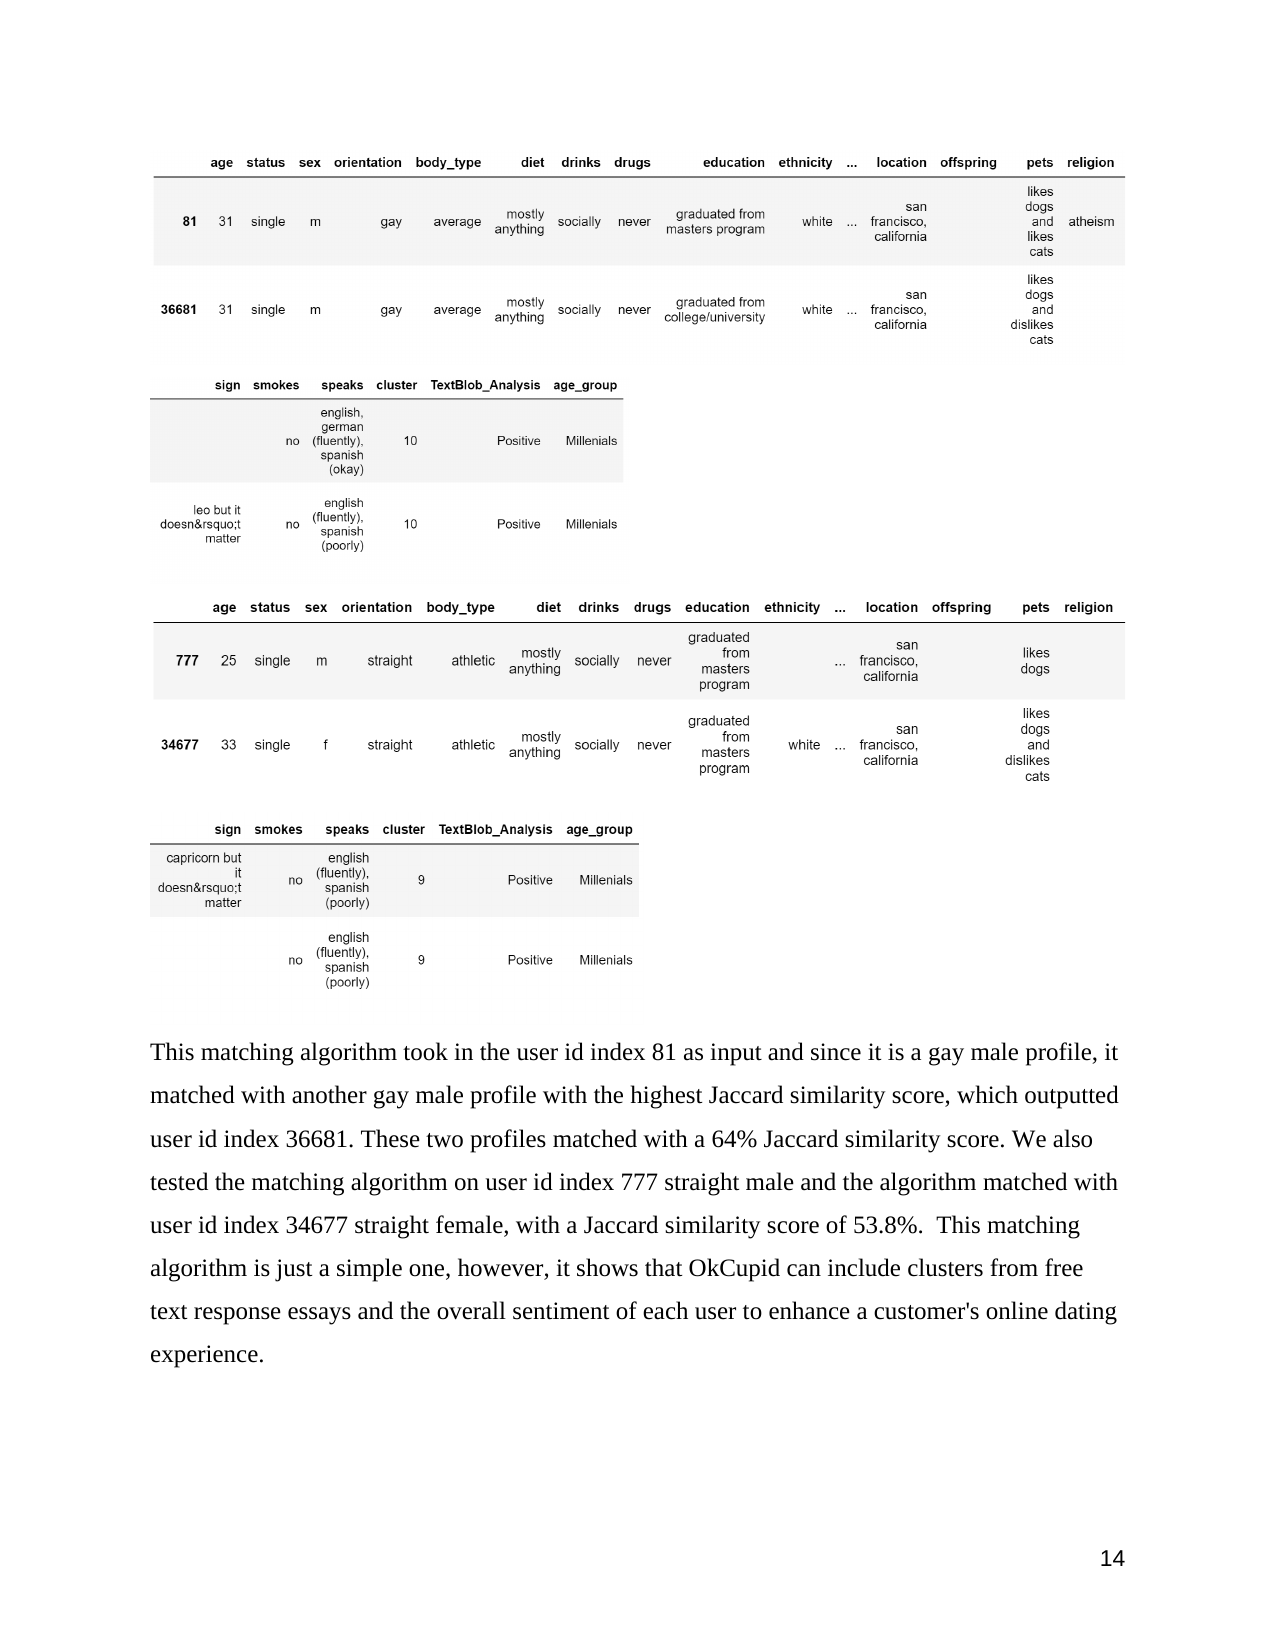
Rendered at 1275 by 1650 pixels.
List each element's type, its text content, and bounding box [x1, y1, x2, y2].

picture [150, 597, 1125, 799]
picture [150, 377, 631, 584]
text This matching algorithm took in the user id index 81 as input and since it is a gay male profile, it matched with another gay male profile with the highest Jaccard similarity score, which outputted user id index 36681. These two profiles matched with a 64% Jaccard similarity score. We also tested the matching algorithm on user id index 777 straight male and the algorithm matched with user id index 34677 straight female, with a Jaccard similarity score of 53.8%. This matching algorithm is just a simple one, however, it shows that OkCupid can include clusters from free text response essays and the overall sentiment of each user to enhance a customer's online dating experience. [150, 1037, 1125, 1368]
picture [150, 150, 1125, 365]
picture [150, 812, 644, 1025]
